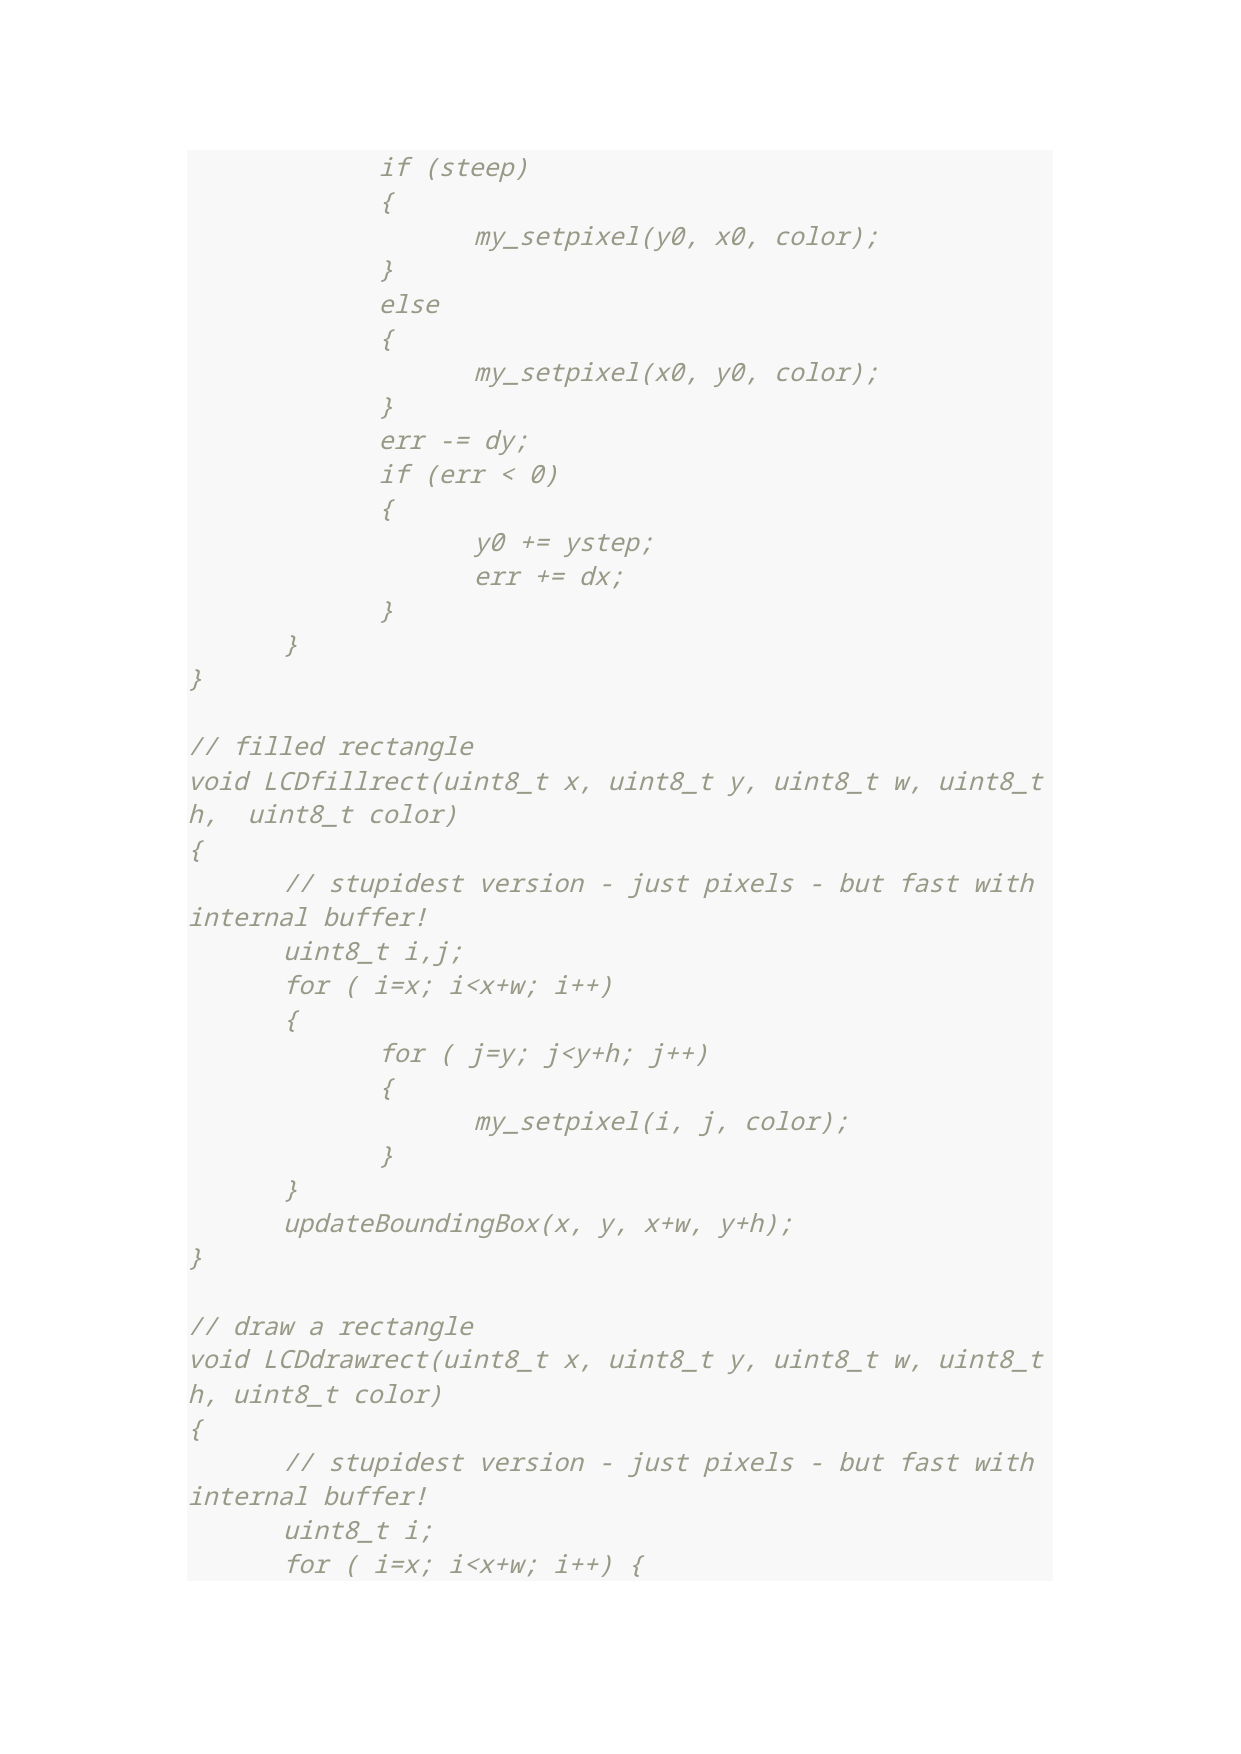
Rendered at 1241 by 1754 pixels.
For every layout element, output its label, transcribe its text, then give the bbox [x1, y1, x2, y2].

text for ( i=x; i<x+w; i++) { [187, 1547, 1053, 1581]
text void LCDfillrect(uint8_t x, uint8_t y, uint8_t w, uint8_t h, uint8_t color) [187, 763, 1053, 831]
text { [187, 831, 1053, 865]
text void LCDdrawrect(uint8_t x, uint8_t y, uint8_t w, uint8_t h, uint8_t color) [187, 1342, 1053, 1410]
text err -= dy; [187, 422, 1053, 457]
text } [187, 252, 1053, 286]
text updateBoundingBox(x, y, x+w, y+h); [187, 1206, 1053, 1240]
text } [187, 388, 1053, 422]
text if (steep) [187, 150, 1053, 184]
text { [187, 491, 1053, 525]
text my_setpixel(y0, x0, color); [187, 218, 1053, 252]
text { [187, 184, 1053, 218]
text { [187, 1410, 1053, 1444]
text // stupidest version - just pixels - but fast with internal buffer! [187, 865, 1053, 933]
text { [187, 1002, 1053, 1036]
text else [187, 286, 1053, 320]
text } [187, 1138, 1053, 1172]
text err += dx; [187, 559, 1053, 593]
text for ( j=y; j<y+h; j++) [187, 1036, 1053, 1070]
text // draw a rectangle [187, 1308, 1053, 1342]
text } [187, 593, 1053, 627]
text // filled rectangle [187, 729, 1053, 763]
text y0 += ystep; [187, 525, 1053, 559]
text if (err < 0) [187, 457, 1053, 491]
text } [187, 1240, 1053, 1274]
text my_setpixel(i, j, color); [187, 1104, 1053, 1138]
text { [187, 1070, 1053, 1104]
text // stupidest version - just pixels - but fast with internal buffer! [187, 1444, 1053, 1512]
text } [187, 1172, 1053, 1206]
text my_setpixel(x0, y0, color); [187, 354, 1053, 388]
text { [187, 320, 1053, 354]
text } [187, 627, 1053, 661]
text for ( i=x; i<x+w; i++) [187, 967, 1053, 1002]
text uint8_t i,j; [187, 933, 1053, 967]
text uint8_t i; [187, 1512, 1053, 1547]
text } [187, 661, 1053, 695]
